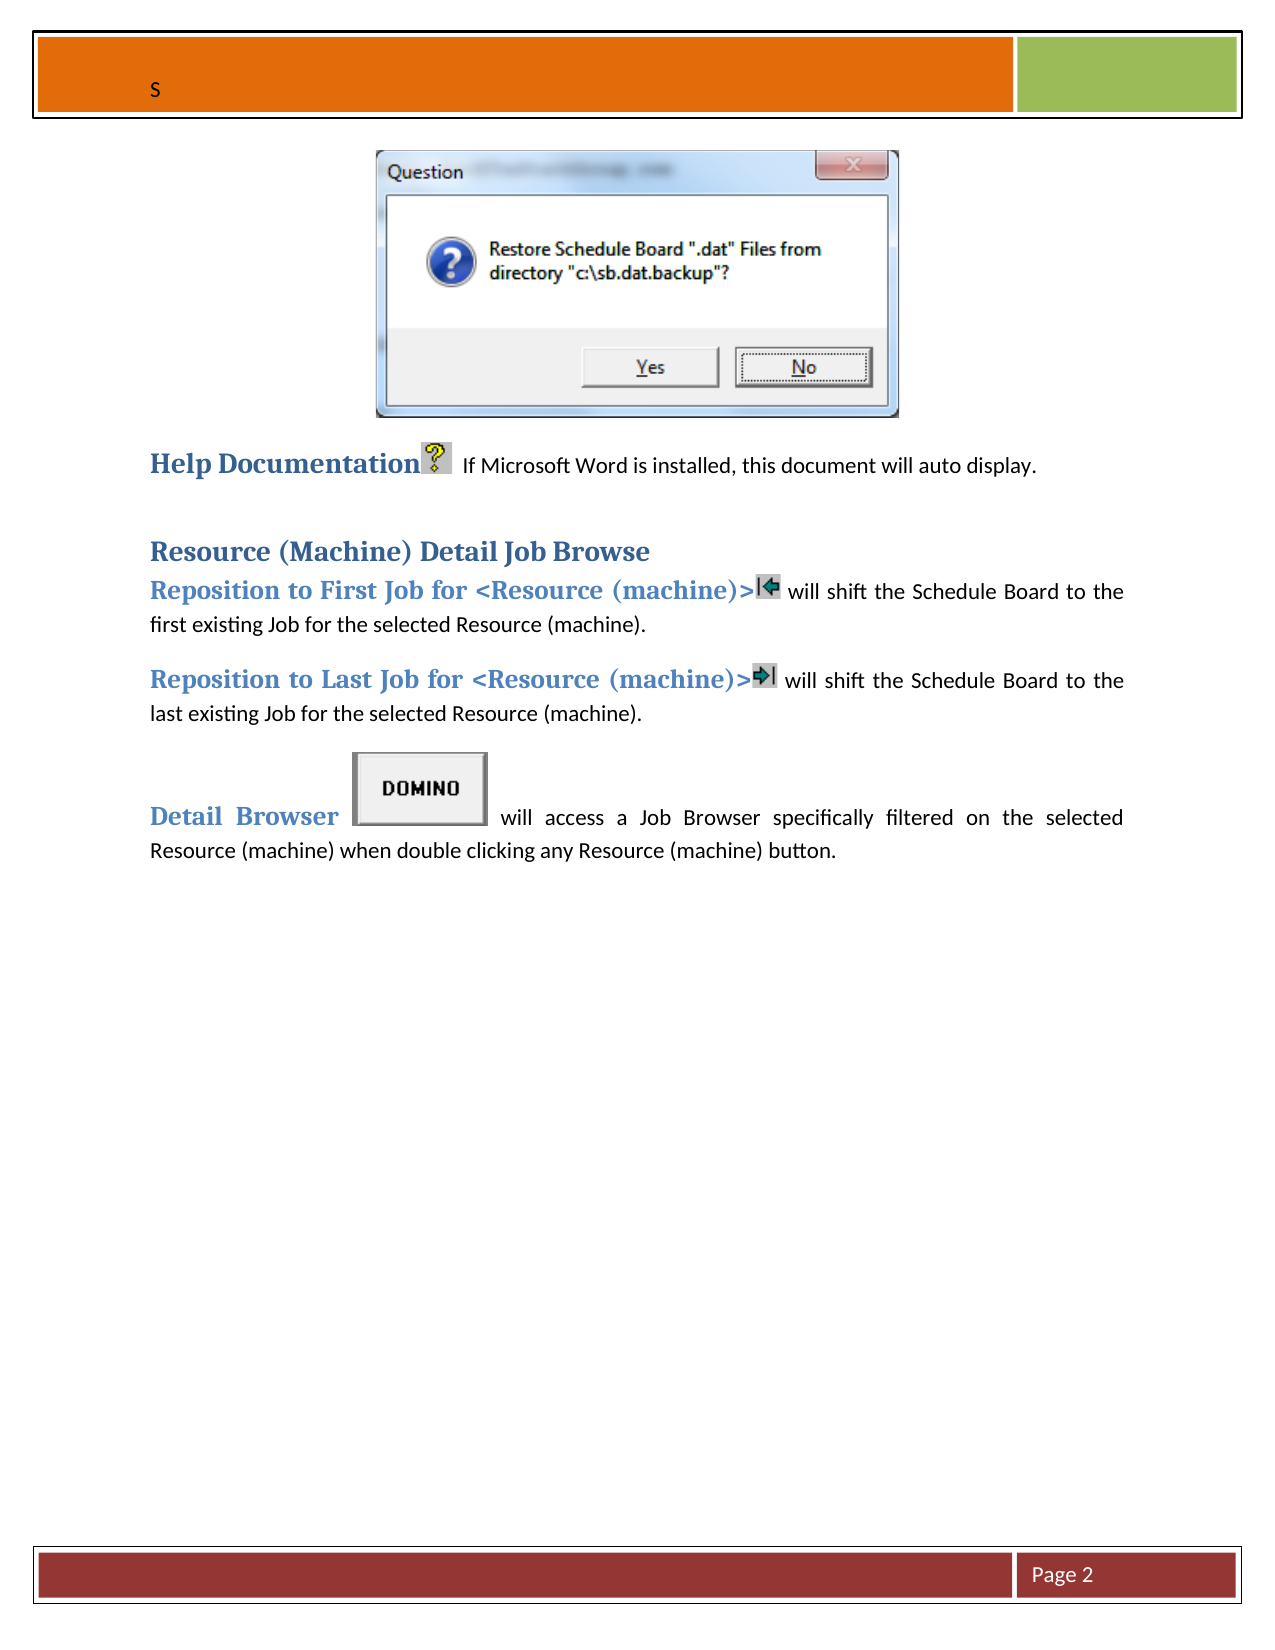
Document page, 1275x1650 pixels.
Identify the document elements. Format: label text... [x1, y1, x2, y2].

text Reposition to First Job for <Resource (machine)> will shift the Schedule Board to the first existing Job for the selected Resource (machine). [150, 574, 1125, 638]
picture [352, 752, 488, 826]
text Help Documentation If Microsoft Word is installed, this document will auto display. [150, 442, 1125, 481]
picture [421, 442, 453, 474]
subtitle Resource (Machine) Detail Job Browse [150, 536, 1125, 569]
picture [752, 663, 778, 688]
text Detail Browser will access a Job Browser specifically filtered on the selected Resource (machine) when double clicking any Resource (machine) button. [150, 752, 1125, 864]
picture [375, 150, 900, 418]
picture [755, 574, 781, 599]
text Reposition to Last Job for <Resource (machine)> will shift the Schedule Board to the last existing Job for the selected Resource (machine). [150, 663, 1125, 727]
